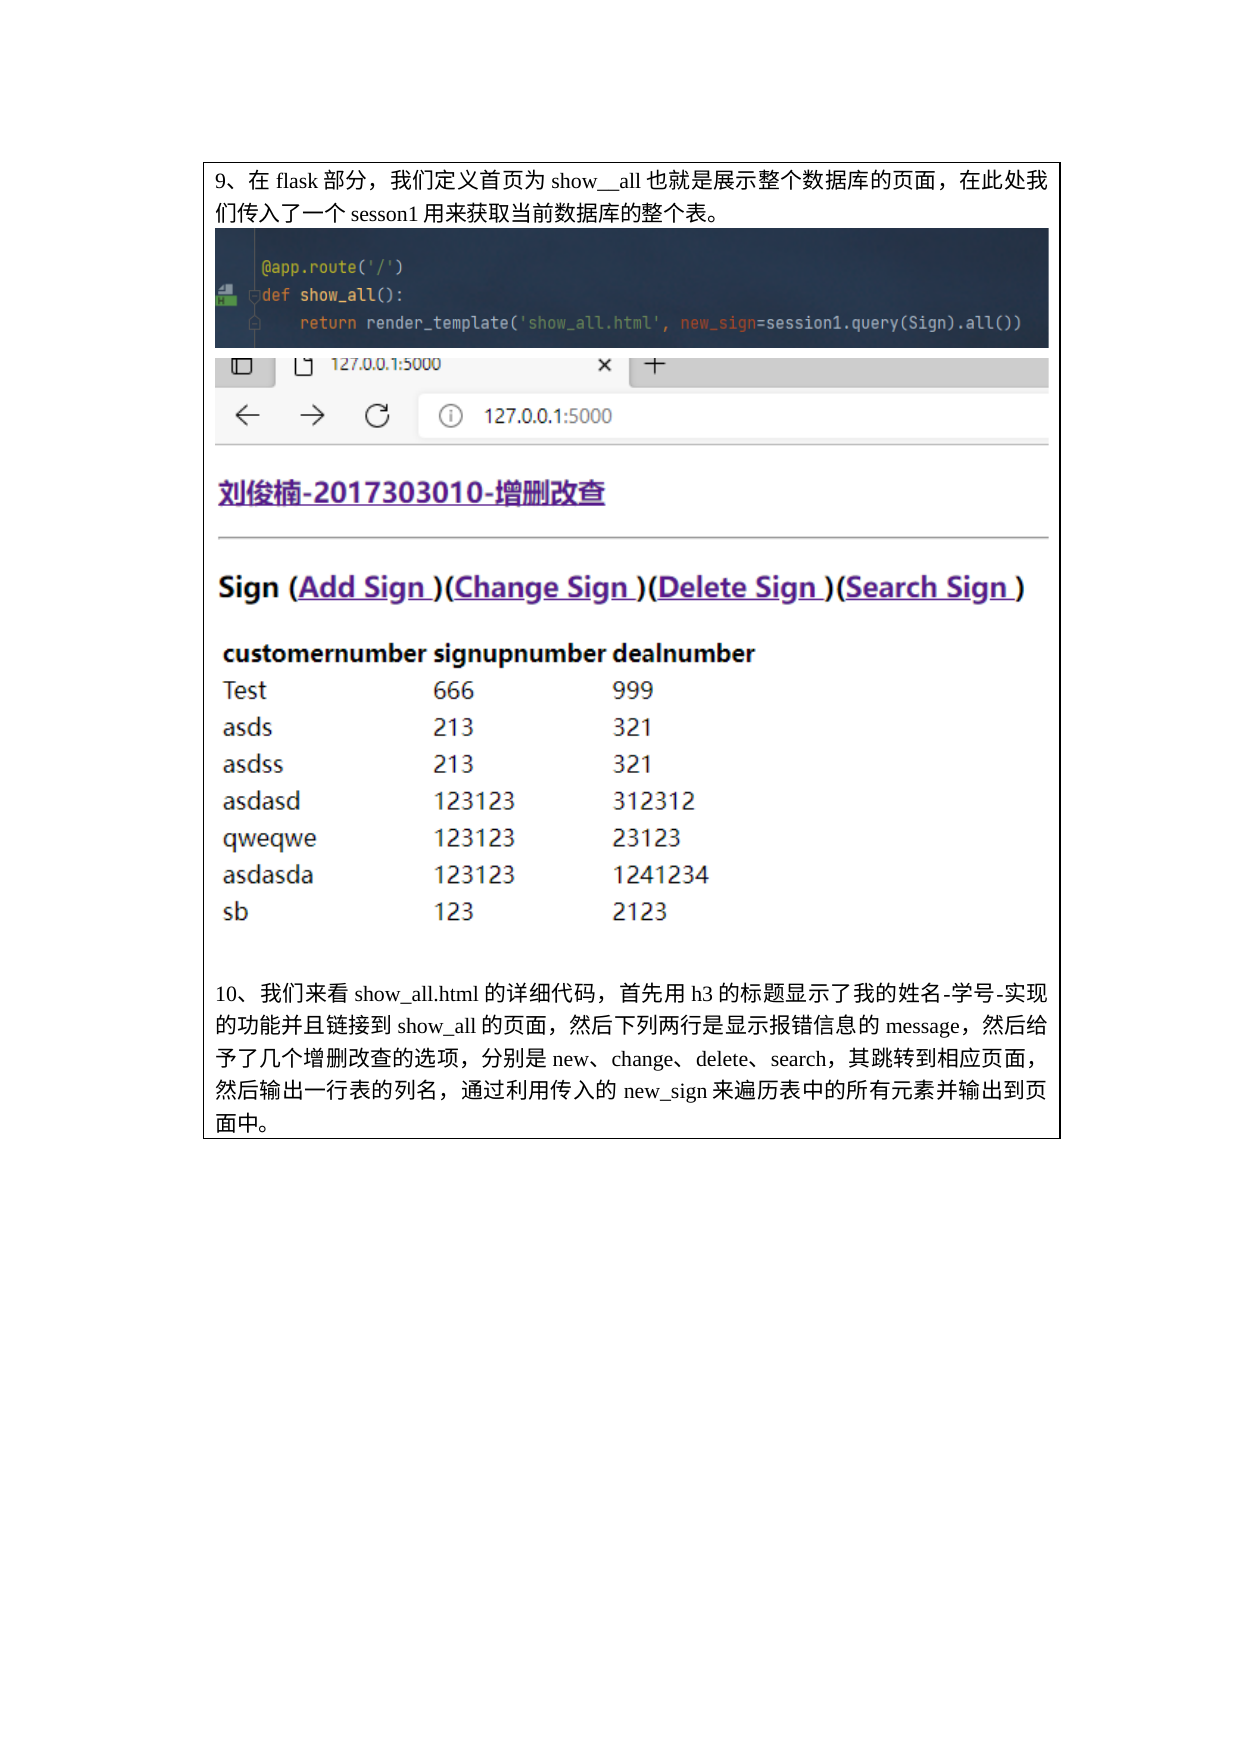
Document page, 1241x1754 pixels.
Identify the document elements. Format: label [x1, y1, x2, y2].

picture [215, 358, 1049, 947]
picture [215, 228, 1049, 348]
table_cell [204, 163, 1059, 1138]
